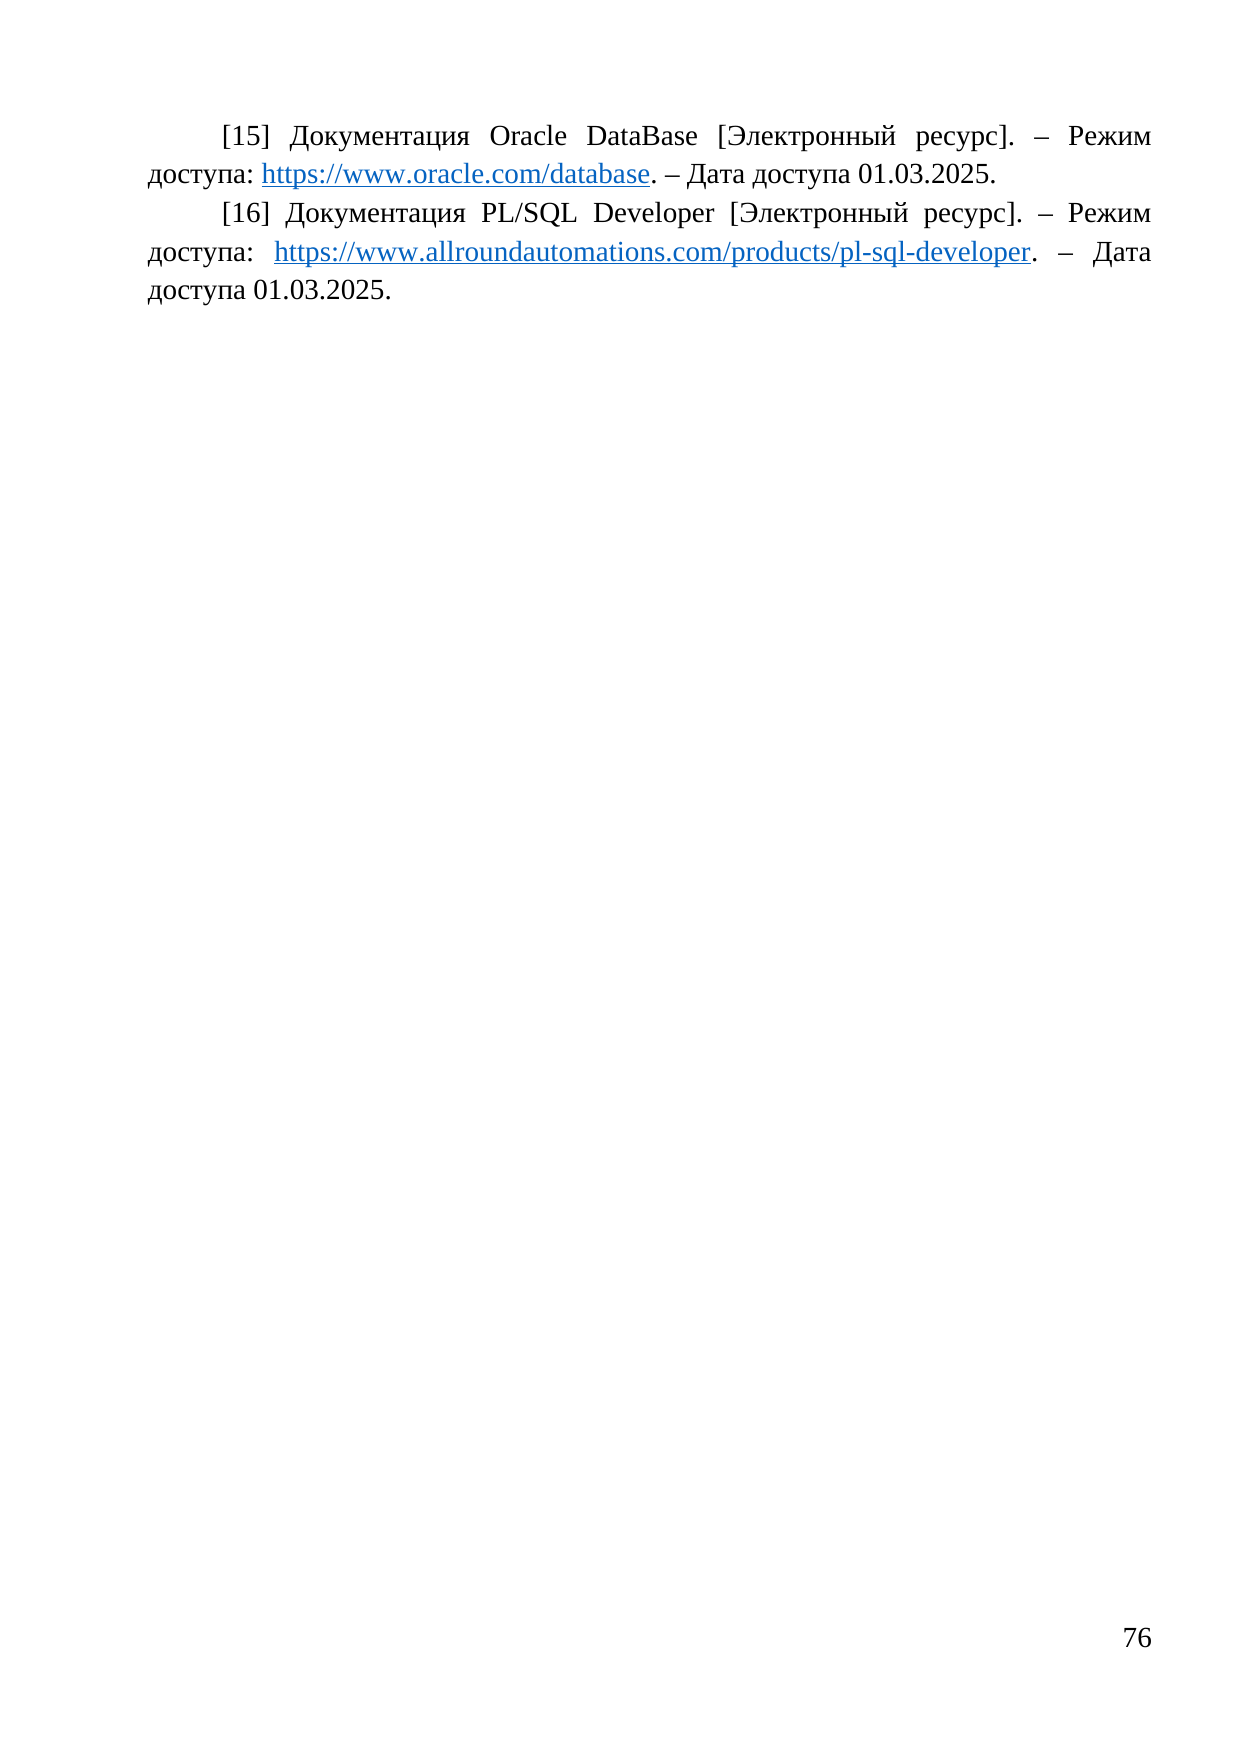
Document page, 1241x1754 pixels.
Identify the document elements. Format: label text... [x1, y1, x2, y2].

text [15] Документация Oracle DataBase [Электронный ресурс]. – Режим доступа: https://www.oracle.com/database. – Дата доступа 01.03.2025. [148, 118, 1152, 190]
text [16] Документация PL/SQL Developer [Электронный ресурс]. – Режим доступа: https://www.allroundautomations.com/products/pl-sql-developer. – Дата доступа 01.03.2025. [148, 195, 1152, 306]
